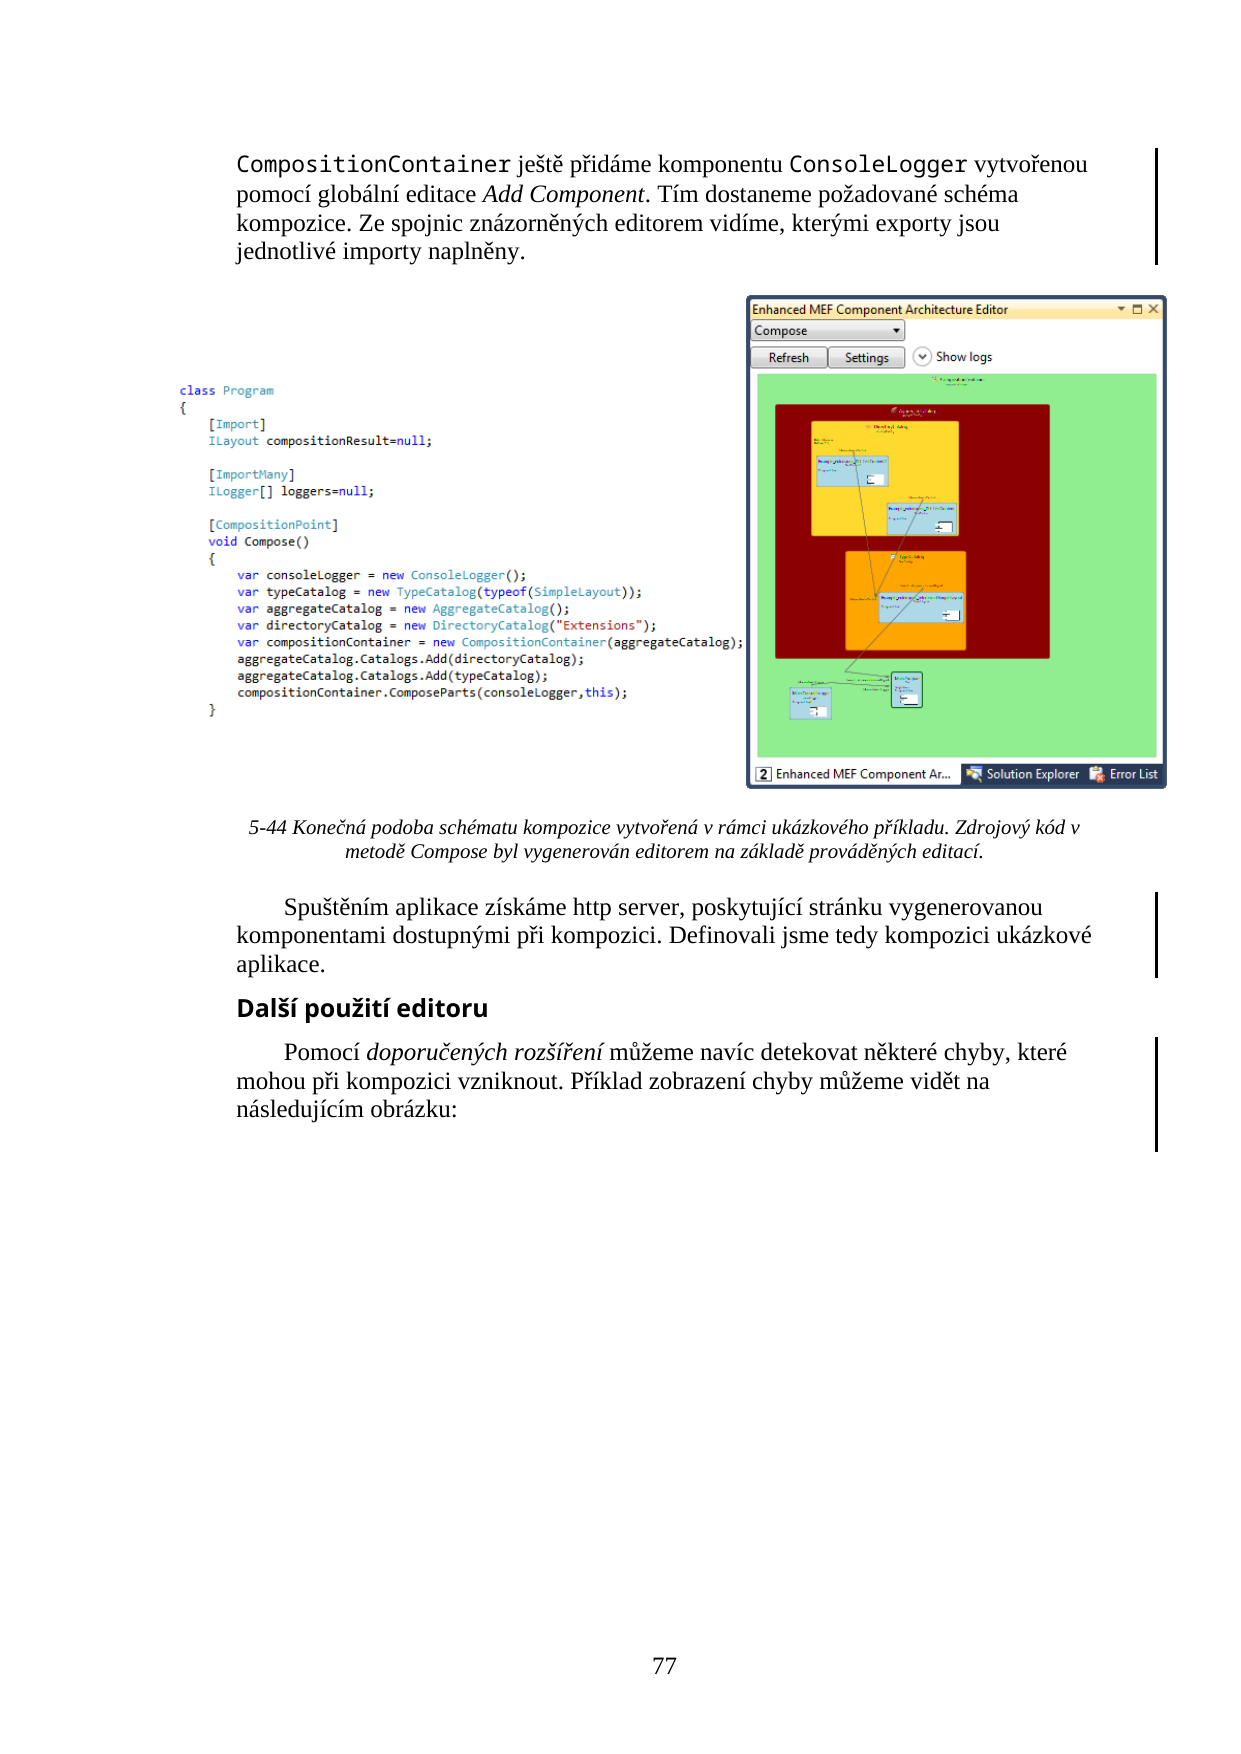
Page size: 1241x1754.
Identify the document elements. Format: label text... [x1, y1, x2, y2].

text Další použití editoru [236, 990, 1092, 1024]
picture [165, 293, 1170, 791]
text Spuštěním aplikace získáme http server, poskytující stránku vygenerovanou komponentami dostupnými při kompozici. Definovali jsme tedy kompozici ukázkové aplikace. [236, 892, 1092, 978]
text Pomocí doporučených rozšíření můžeme navíc detekovat některé chyby, které mohou při kompozici vzniknout. Příklad zobrazení chyby můžeme vidět na následujícím obrázku: [236, 1037, 1155, 1123]
